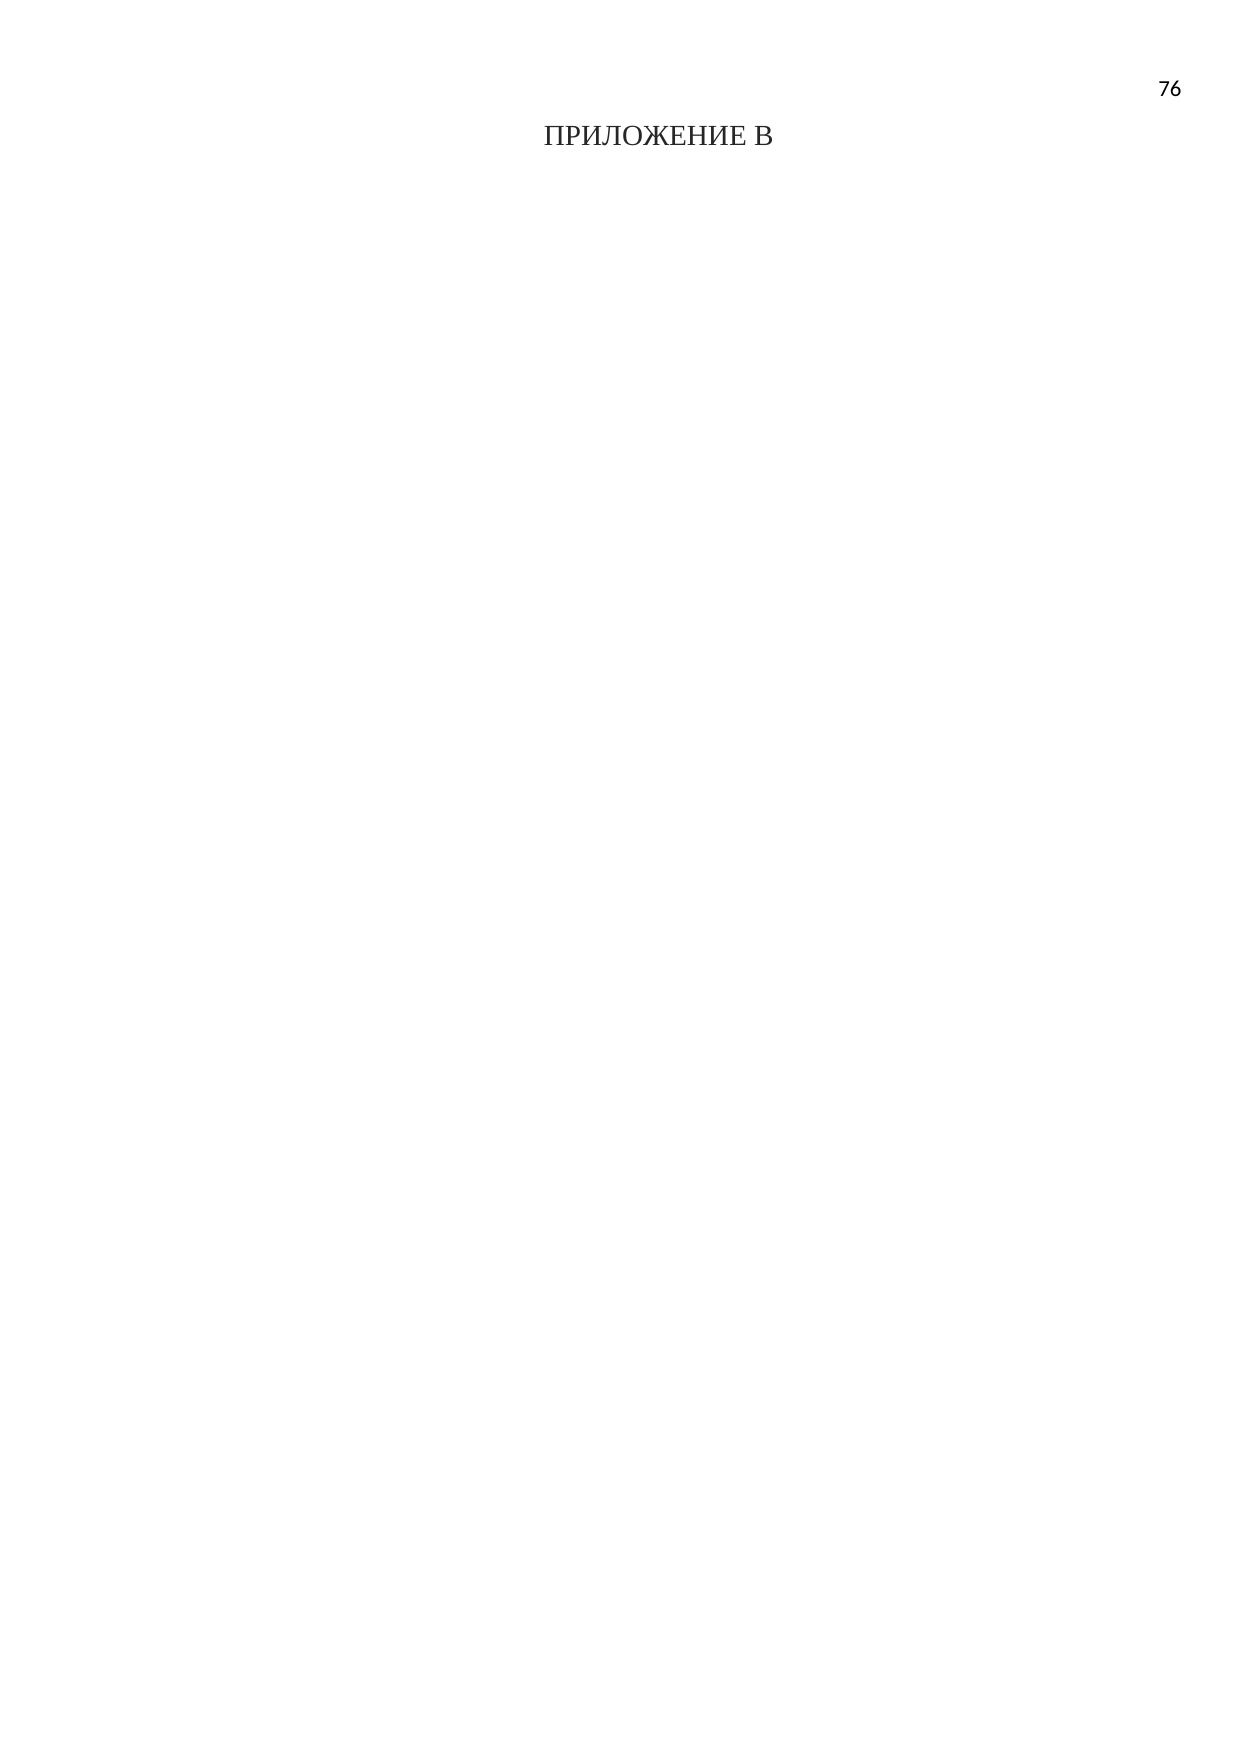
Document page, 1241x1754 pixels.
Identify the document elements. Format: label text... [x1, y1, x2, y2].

text ПРИЛОЖЕНИЕ В [136, 118, 1181, 152]
